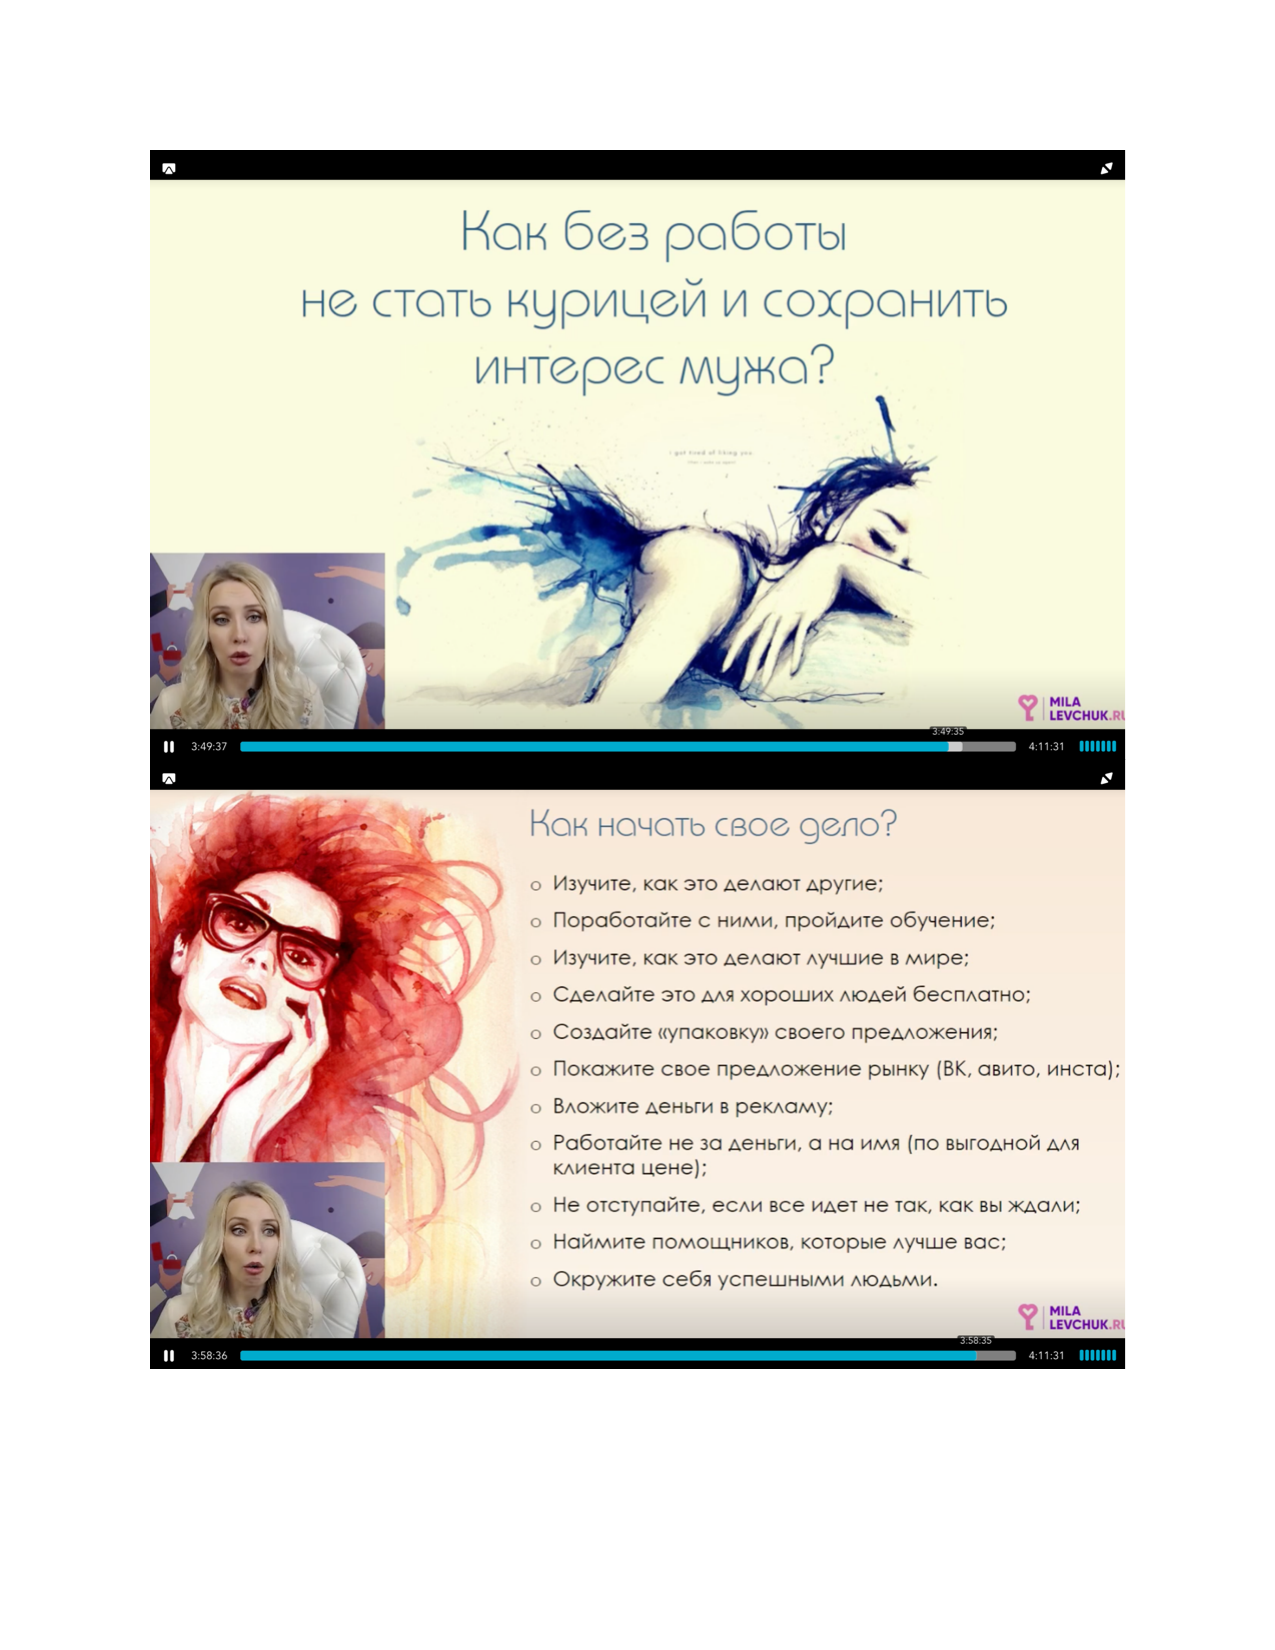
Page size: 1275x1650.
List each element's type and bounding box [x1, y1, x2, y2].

picture [150, 150, 1125, 1369]
